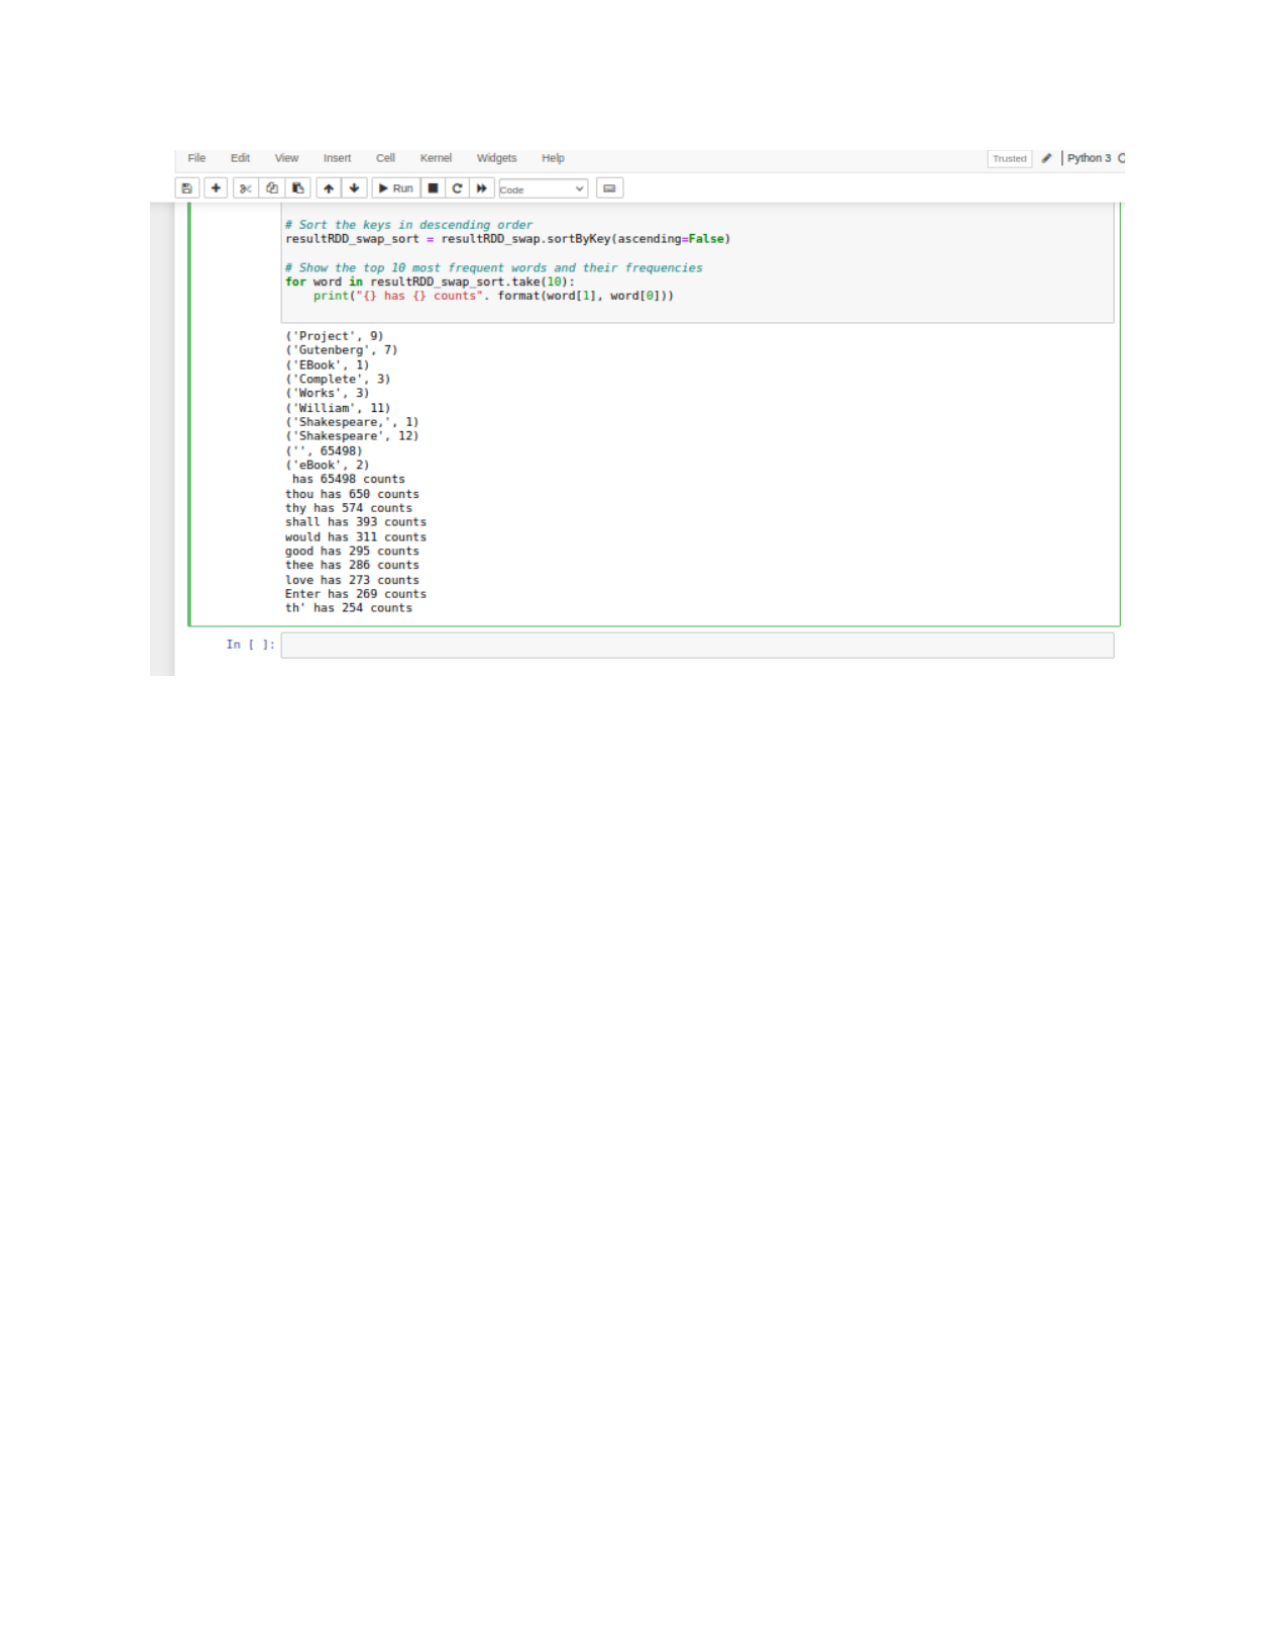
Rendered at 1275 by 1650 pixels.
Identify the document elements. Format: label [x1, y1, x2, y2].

picture [150, 150, 1125, 676]
